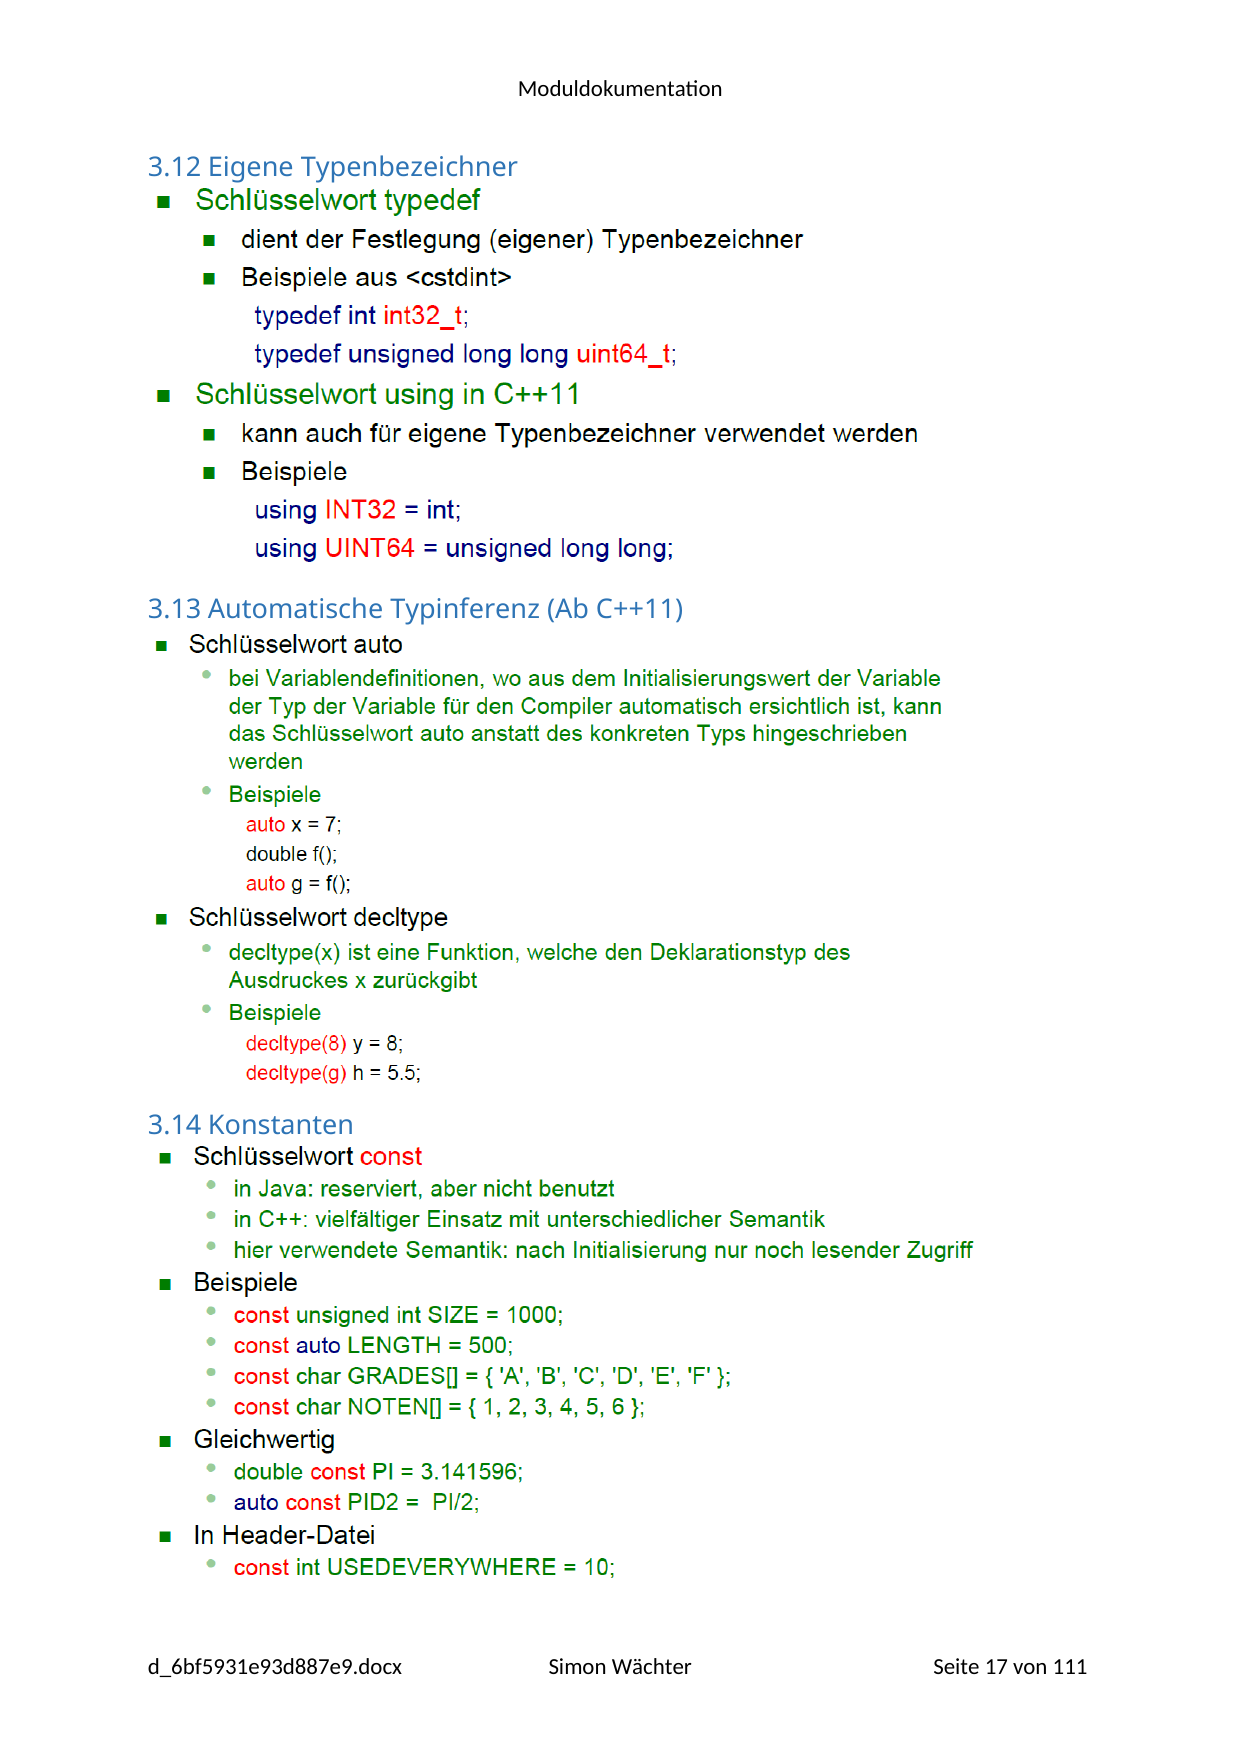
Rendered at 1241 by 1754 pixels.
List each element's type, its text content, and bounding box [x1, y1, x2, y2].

picture [147, 629, 983, 1087]
subtitle Automatische Typinferenz (Ab C++11) [148, 590, 1093, 627]
subtitle Konstanten [148, 1105, 1093, 1142]
subtitle Eigene Typenbezeichner [148, 148, 1093, 184]
picture [147, 187, 1033, 571]
picture [147, 1145, 986, 1584]
